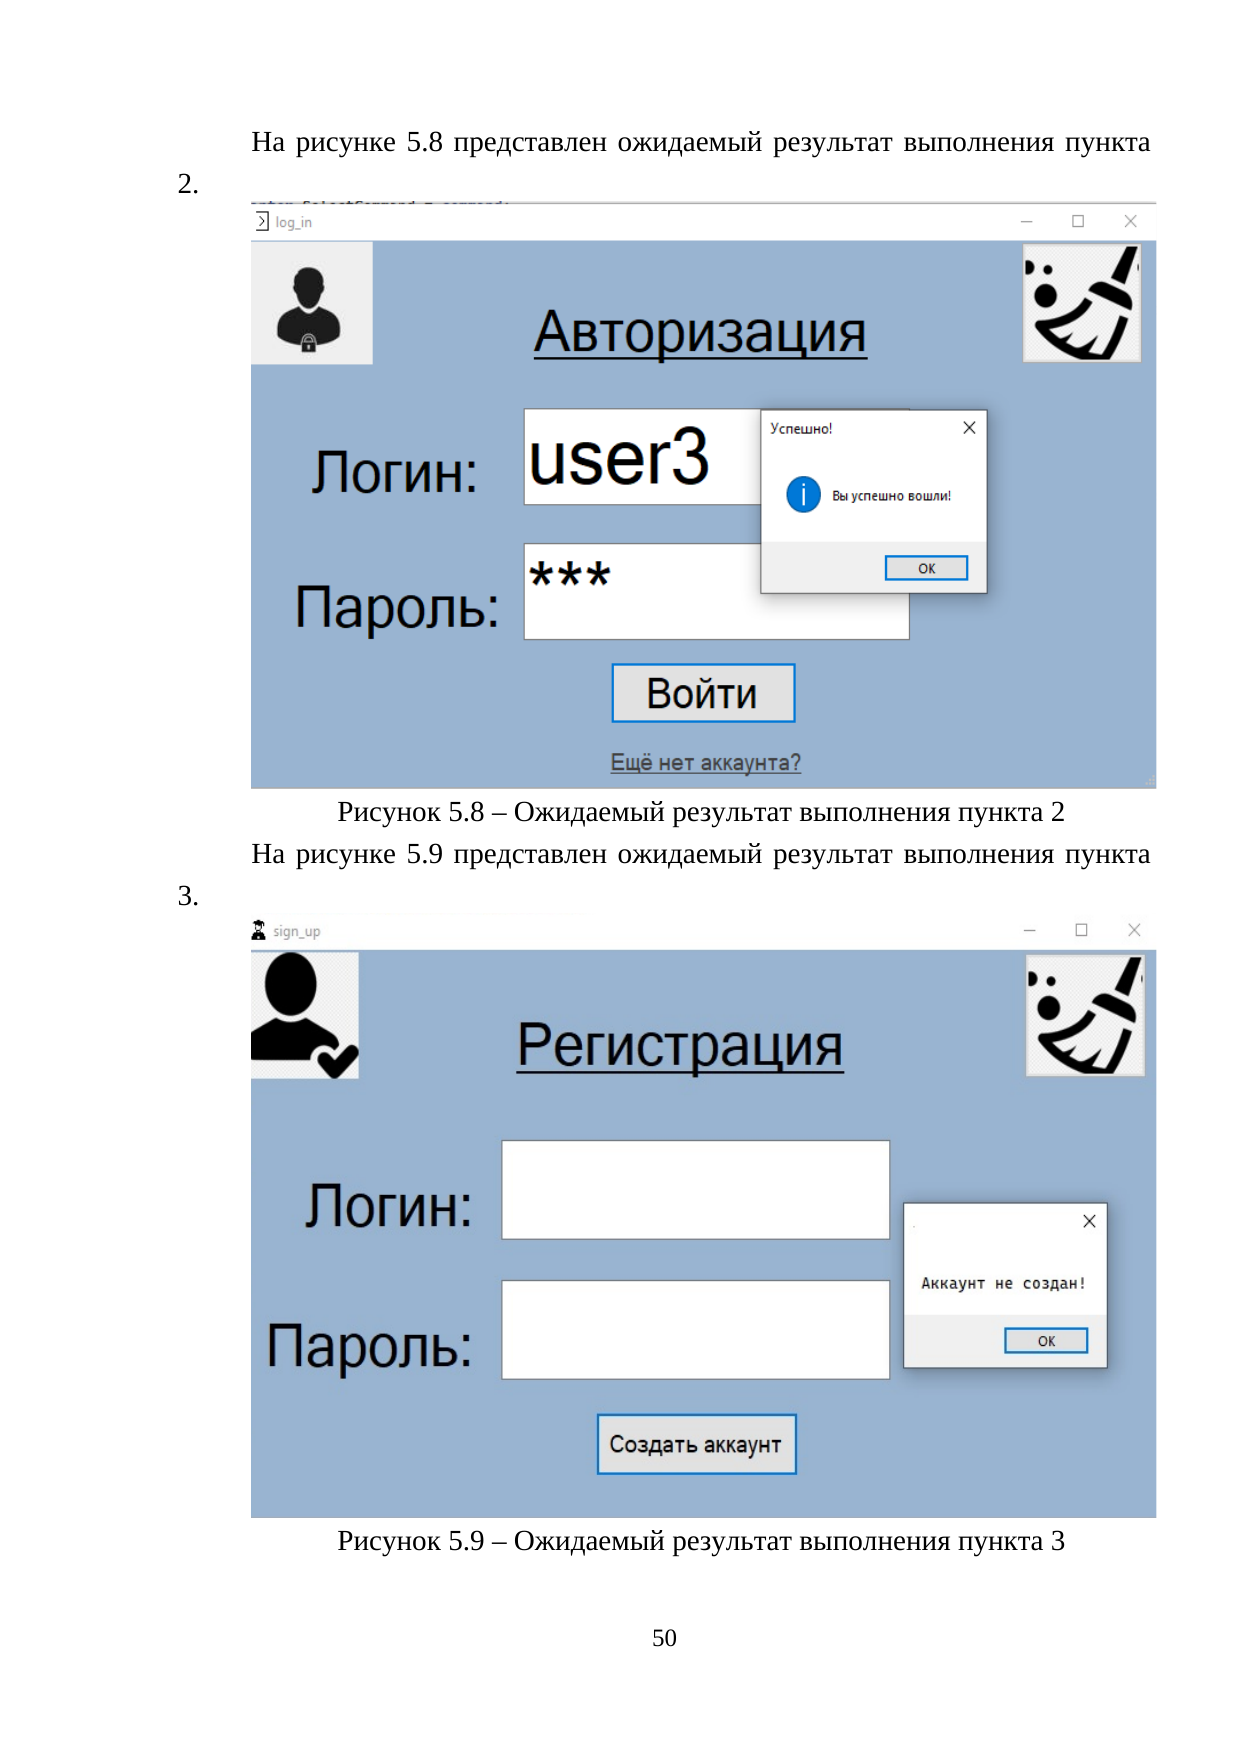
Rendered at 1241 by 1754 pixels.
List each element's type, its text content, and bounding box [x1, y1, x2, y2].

picture [251, 201, 1157, 789]
picture [251, 913, 1157, 1518]
text На рисунке 5.9 представлен ожидаемый результат выполнения пункта 3. [177, 830, 1152, 913]
text Рисунок 5.8 – Ожидаемый результат выполнения пункта 2 [177, 788, 1152, 830]
text Рисунок 5.9 – Ожидаемый результат выполнения пункта 3 [177, 1517, 1152, 1559]
text На рисунке 5.8 представлен ожидаемый результат выполнения пункта 2. [177, 118, 1152, 201]
